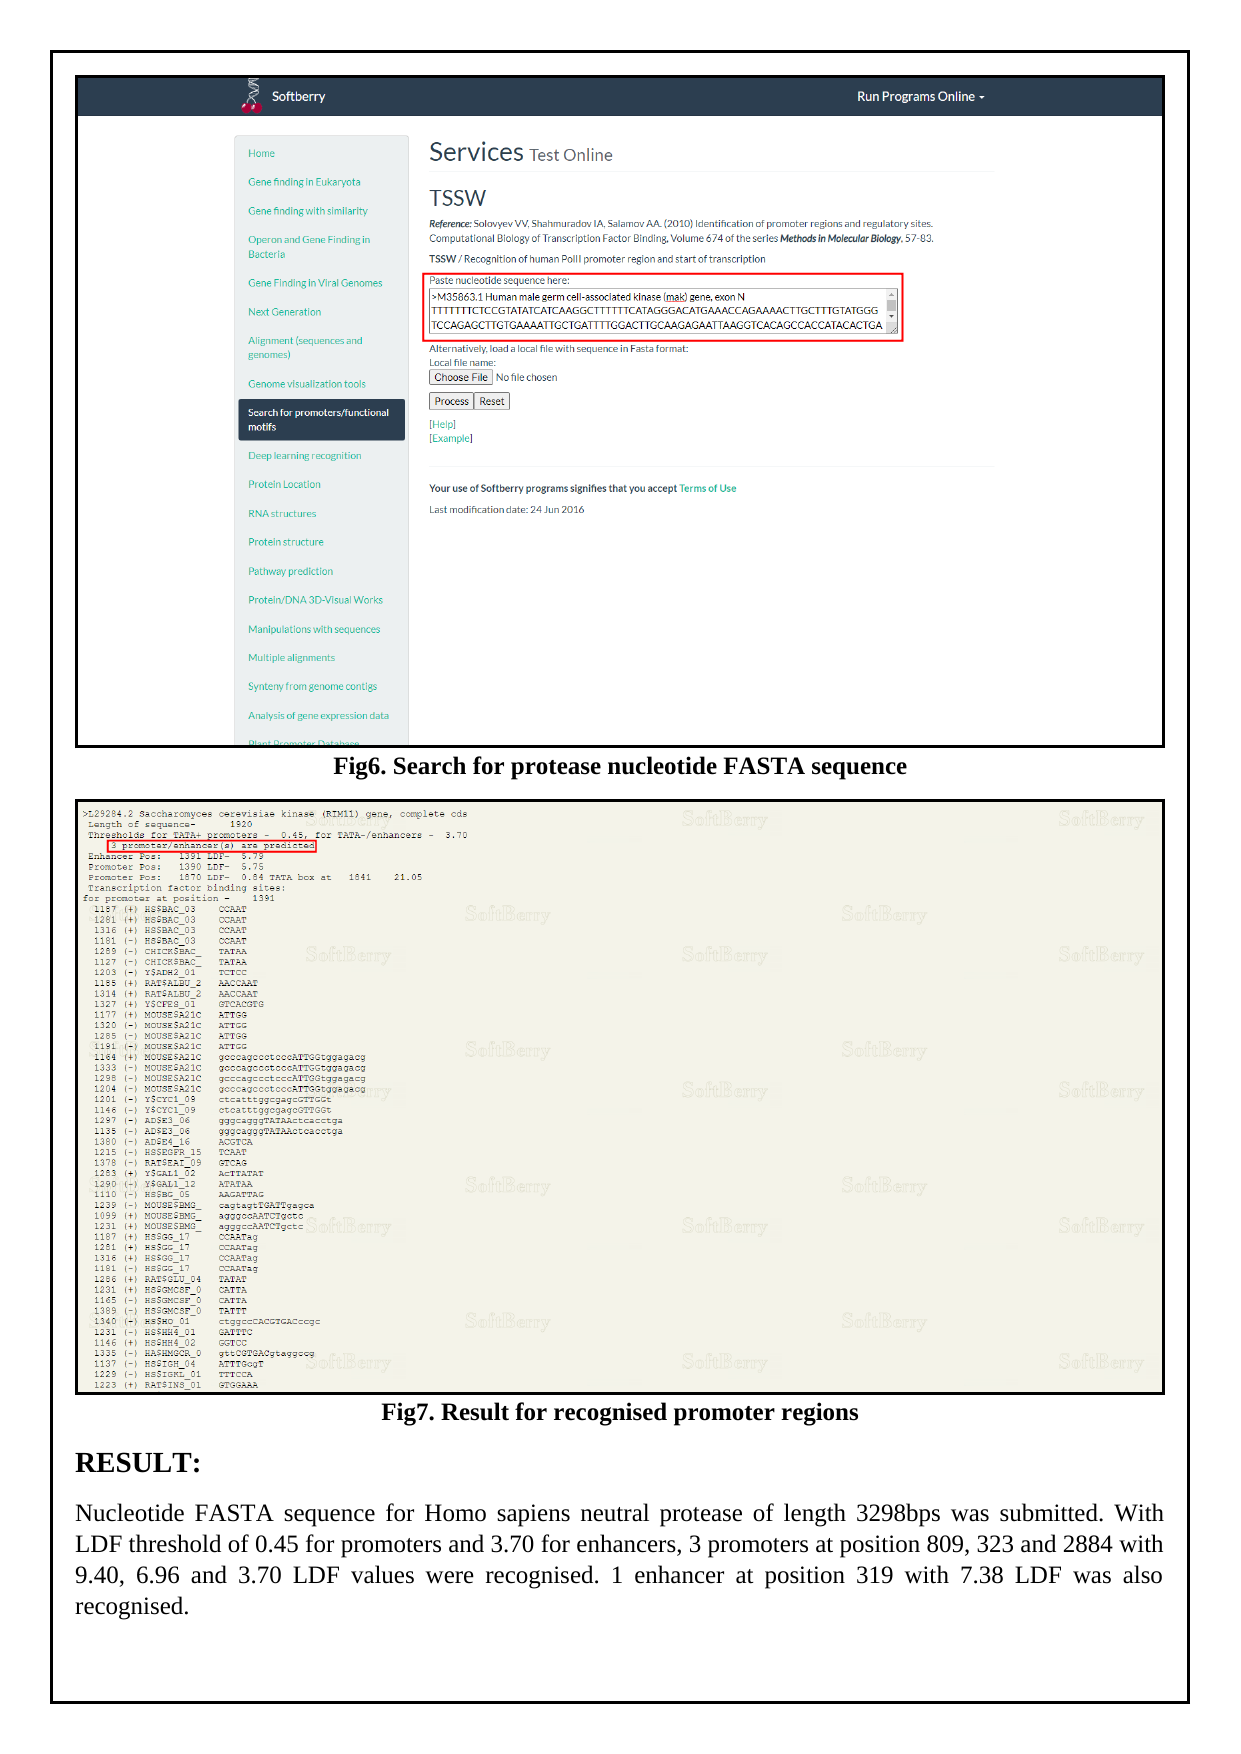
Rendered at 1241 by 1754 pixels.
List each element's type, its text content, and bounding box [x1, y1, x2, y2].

text RESULT: [75, 1445, 1165, 1478]
text Nucleotide FASTA sequence for Homo sapiens neutral protease of length 3298bps was submitted. With LDF threshold of 0.45 for promoters and 3.70 for enhancers, 3 promoters at position 809, 323 and 2884 with 9.40, 6.96 and 3.70 LDF values were recognised. 1 enhancer at position 319 with 7.38 LDF was also recognised. [75, 1498, 1165, 1619]
picture [78, 802, 1162, 1392]
text Fig6. Search for protease nucleotide FASTA sequence [75, 748, 1165, 779]
text Fig7. Result for recognised promoter regions [75, 1395, 1165, 1426]
picture [78, 78, 1162, 745]
